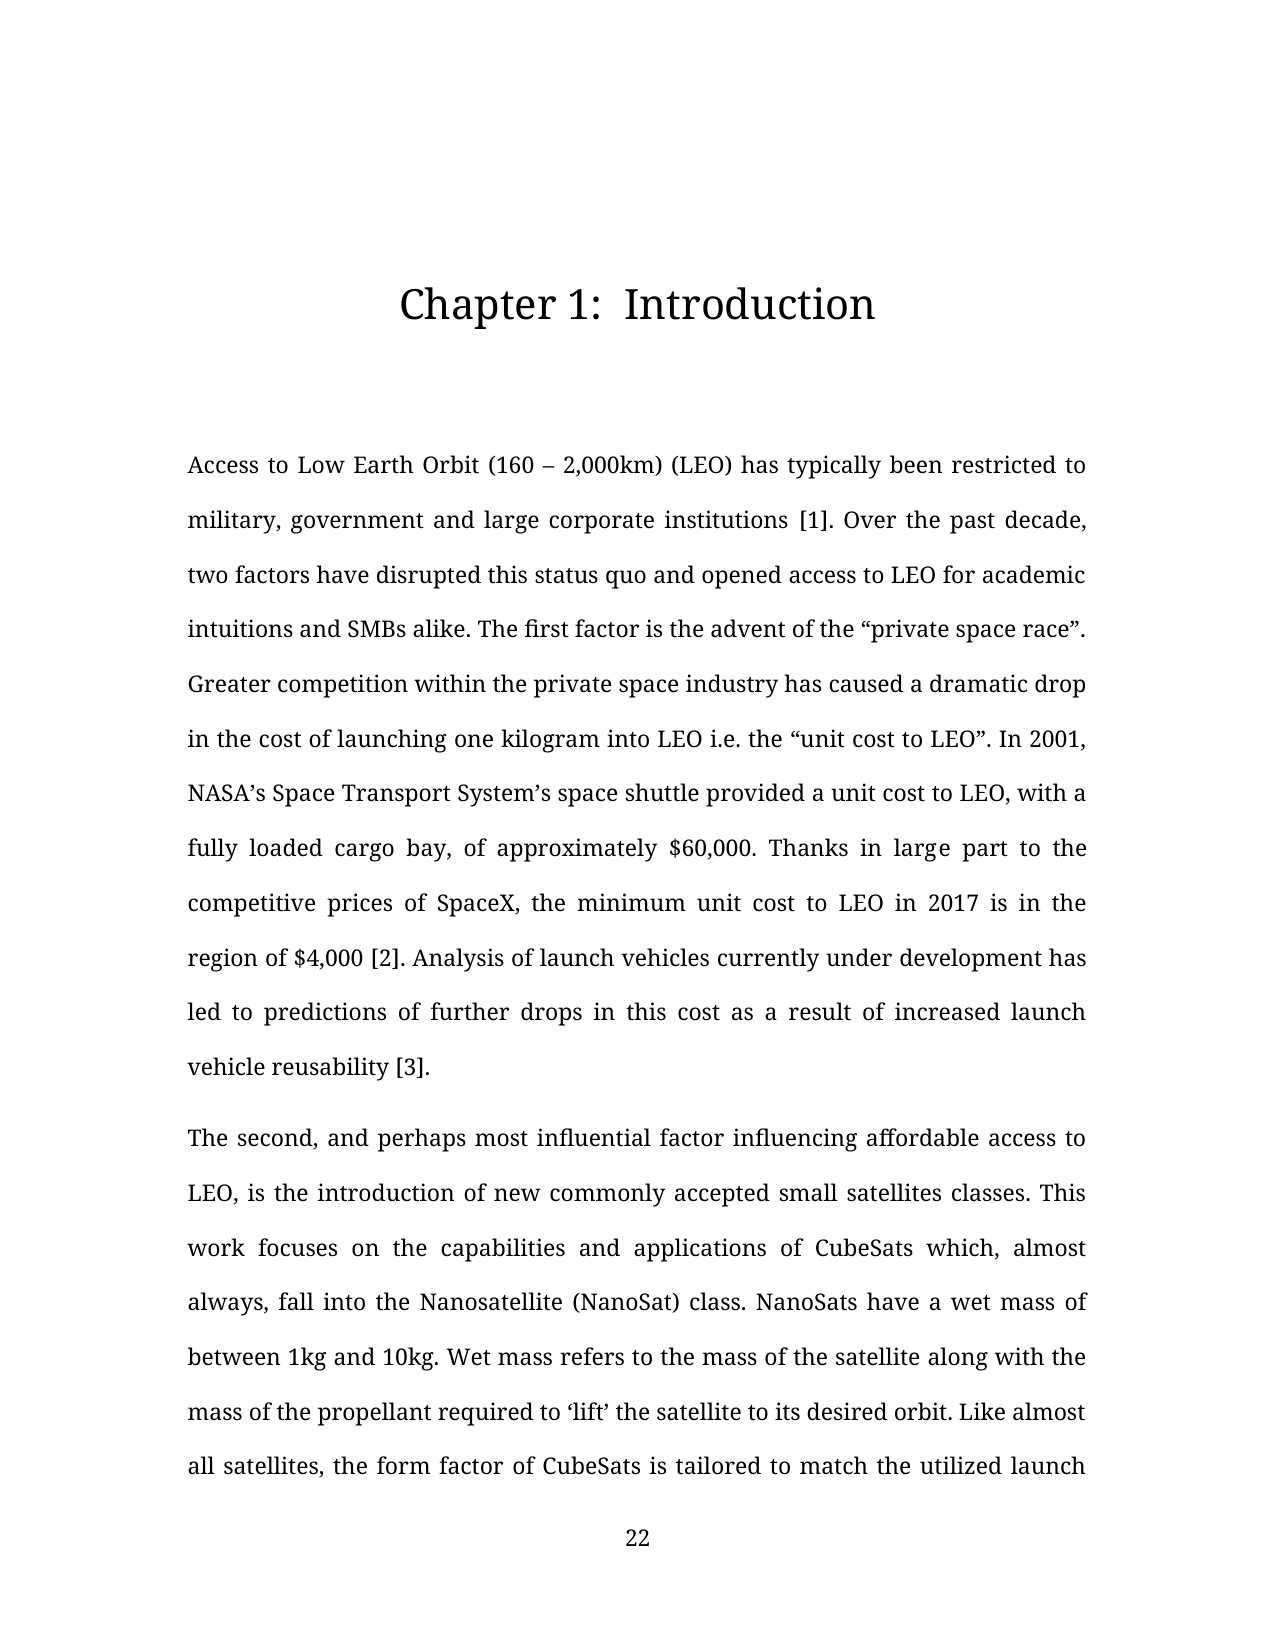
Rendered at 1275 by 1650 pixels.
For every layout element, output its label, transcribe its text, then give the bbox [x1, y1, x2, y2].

subtitle Introduction [187, 275, 1087, 332]
text Access to Low Earth Orbit (160 – 2,000km) (LEO) has typically been restricted to military, government and large corporate institutions [1]. Over the past decade, two factors have disrupted this status quo and opened access to LEO for academic intuitions and SMBs alike. The first factor is the advent of the “private space race”. Greater competition within the private space industry has caused a dramatic drop in the cost of launching one kilogram into LEO i.e. the “unit cost to LEO”. In 2001, NASA’s Space Transport System’s space shuttle provided a unit cost to LEO, with a fully loaded cargo bay, of approximately $60,000. Thanks in large part to the competitive prices of SpaceX, the minimum unit cost to LEO in 2017 is in the region of $4,000 [2]. Analysis of launch vehicles currently under development has led to predictions of further drops in this cost as a result of increased launch vehicle reusability [3]. [187, 449, 1087, 1082]
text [187, 1122, 1087, 1482]
